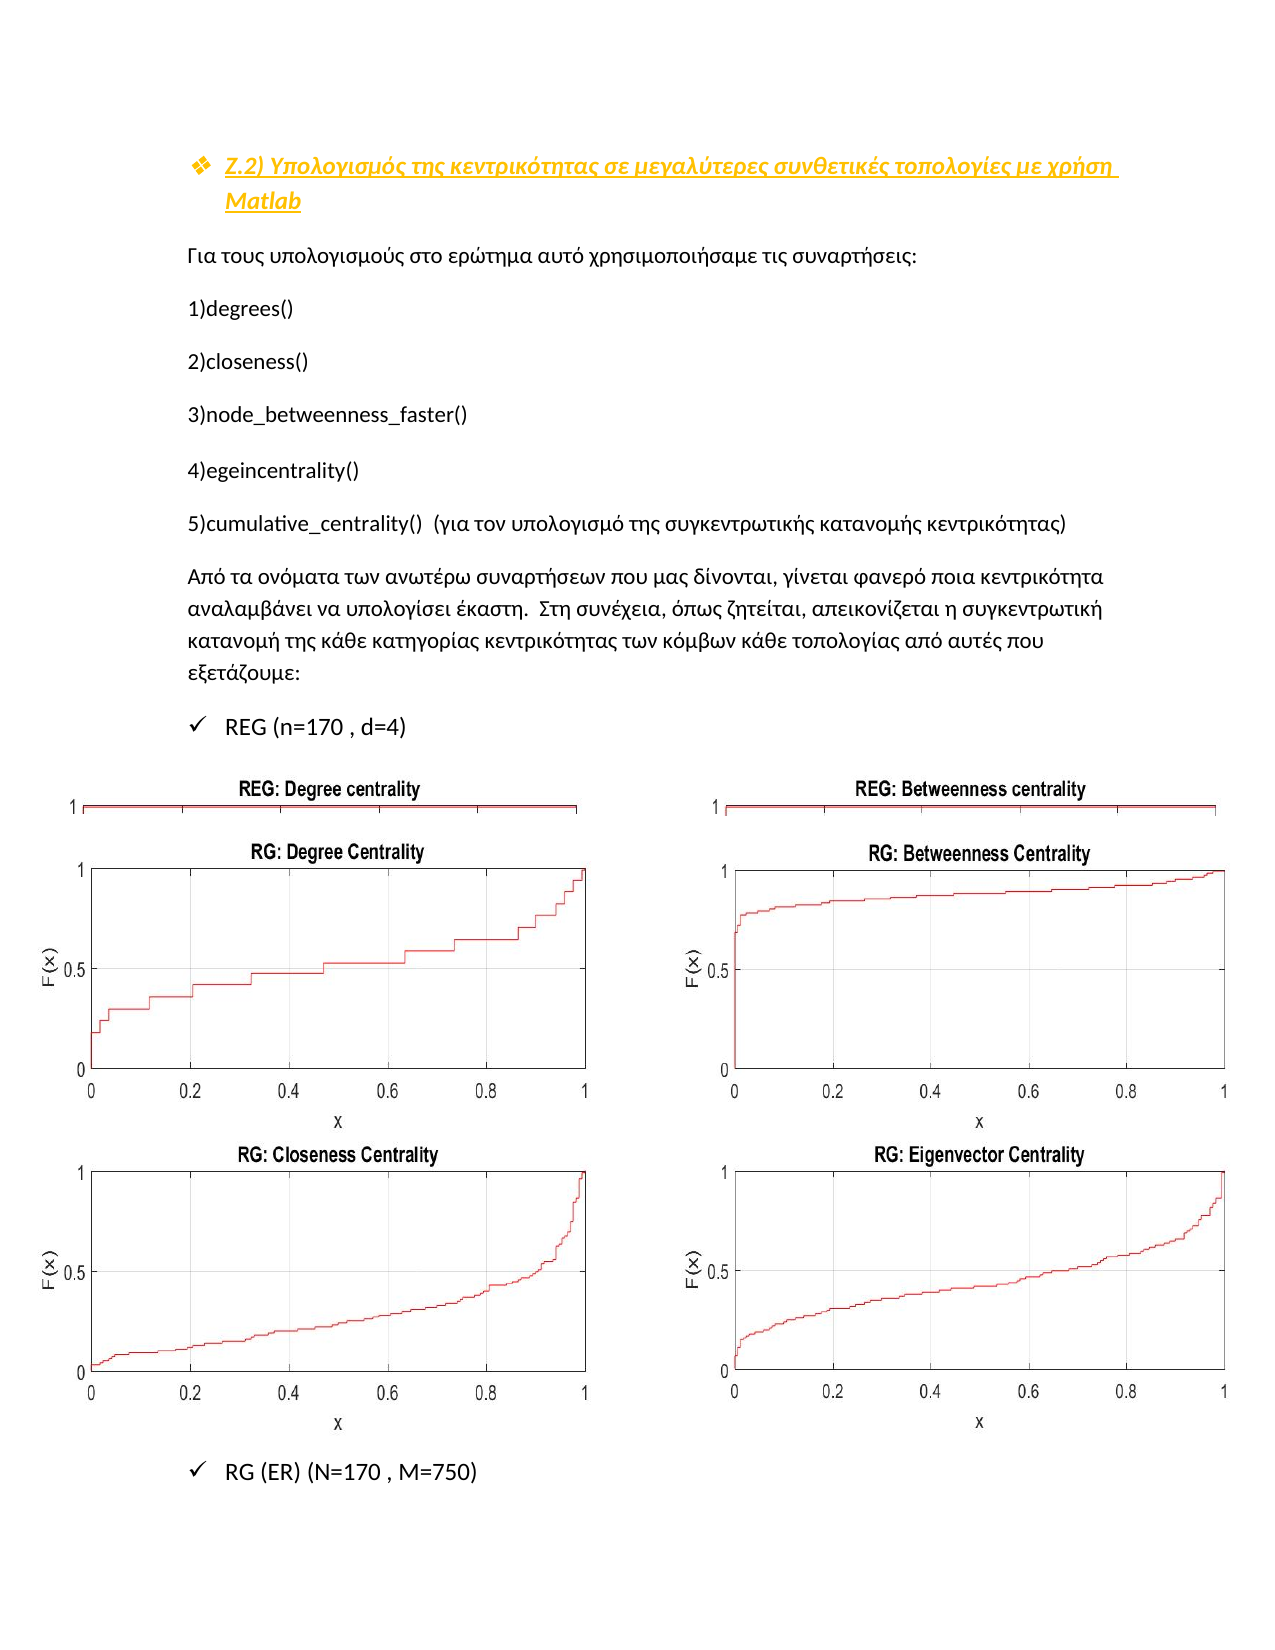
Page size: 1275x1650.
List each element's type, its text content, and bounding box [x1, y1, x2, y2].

list Ζ.2) Υπολογισμός της κεντρικότητας σε μεγαλύτερες συνθετικές τοπολογίες με χρήση Matlab [187, 150, 1125, 216]
text Για τους υπολογισμούς στο ερώτημα αυτό χρησιμοποιήσαμε τις συναρτήσεις: [187, 241, 1125, 269]
text 5)cumulative_centrality() (για τον υπολογισμό της συγκεντρωτικής κατανομής κεντρικότητας) [187, 509, 1125, 537]
text 4)egeincentrality() [187, 456, 1125, 484]
picture [0, 751, 1275, 1451]
list RG (ER) (N=170 , M=750) [187, 1389, 1125, 1487]
text 1)degrees() [187, 294, 1125, 322]
text 2)closeness() [187, 347, 1125, 375]
list RG (ER) (N=170 , M=750) [187, 747, 1125, 814]
text 3)node_betweenness_faster() [150, 400, 1125, 428]
text Από τα ονόματα των ανωτέρω συναρτήσεων που μας δίνονται, γίνεται φανερό ποια κεντρικότητα αναλαμβάνει να υπολογίσει έκαστη. Στη συνέχεια, όπως ζητείται, απεικονίζεται η συγκεντρωτική κατανομή της κάθε κατηγορίας κεντρικότητας των κόμβων κάθε τοπολογίας από αυτές που εξετάζουμε: [187, 562, 1125, 687]
list REG (n=170 , d=4) [187, 712, 1125, 742]
